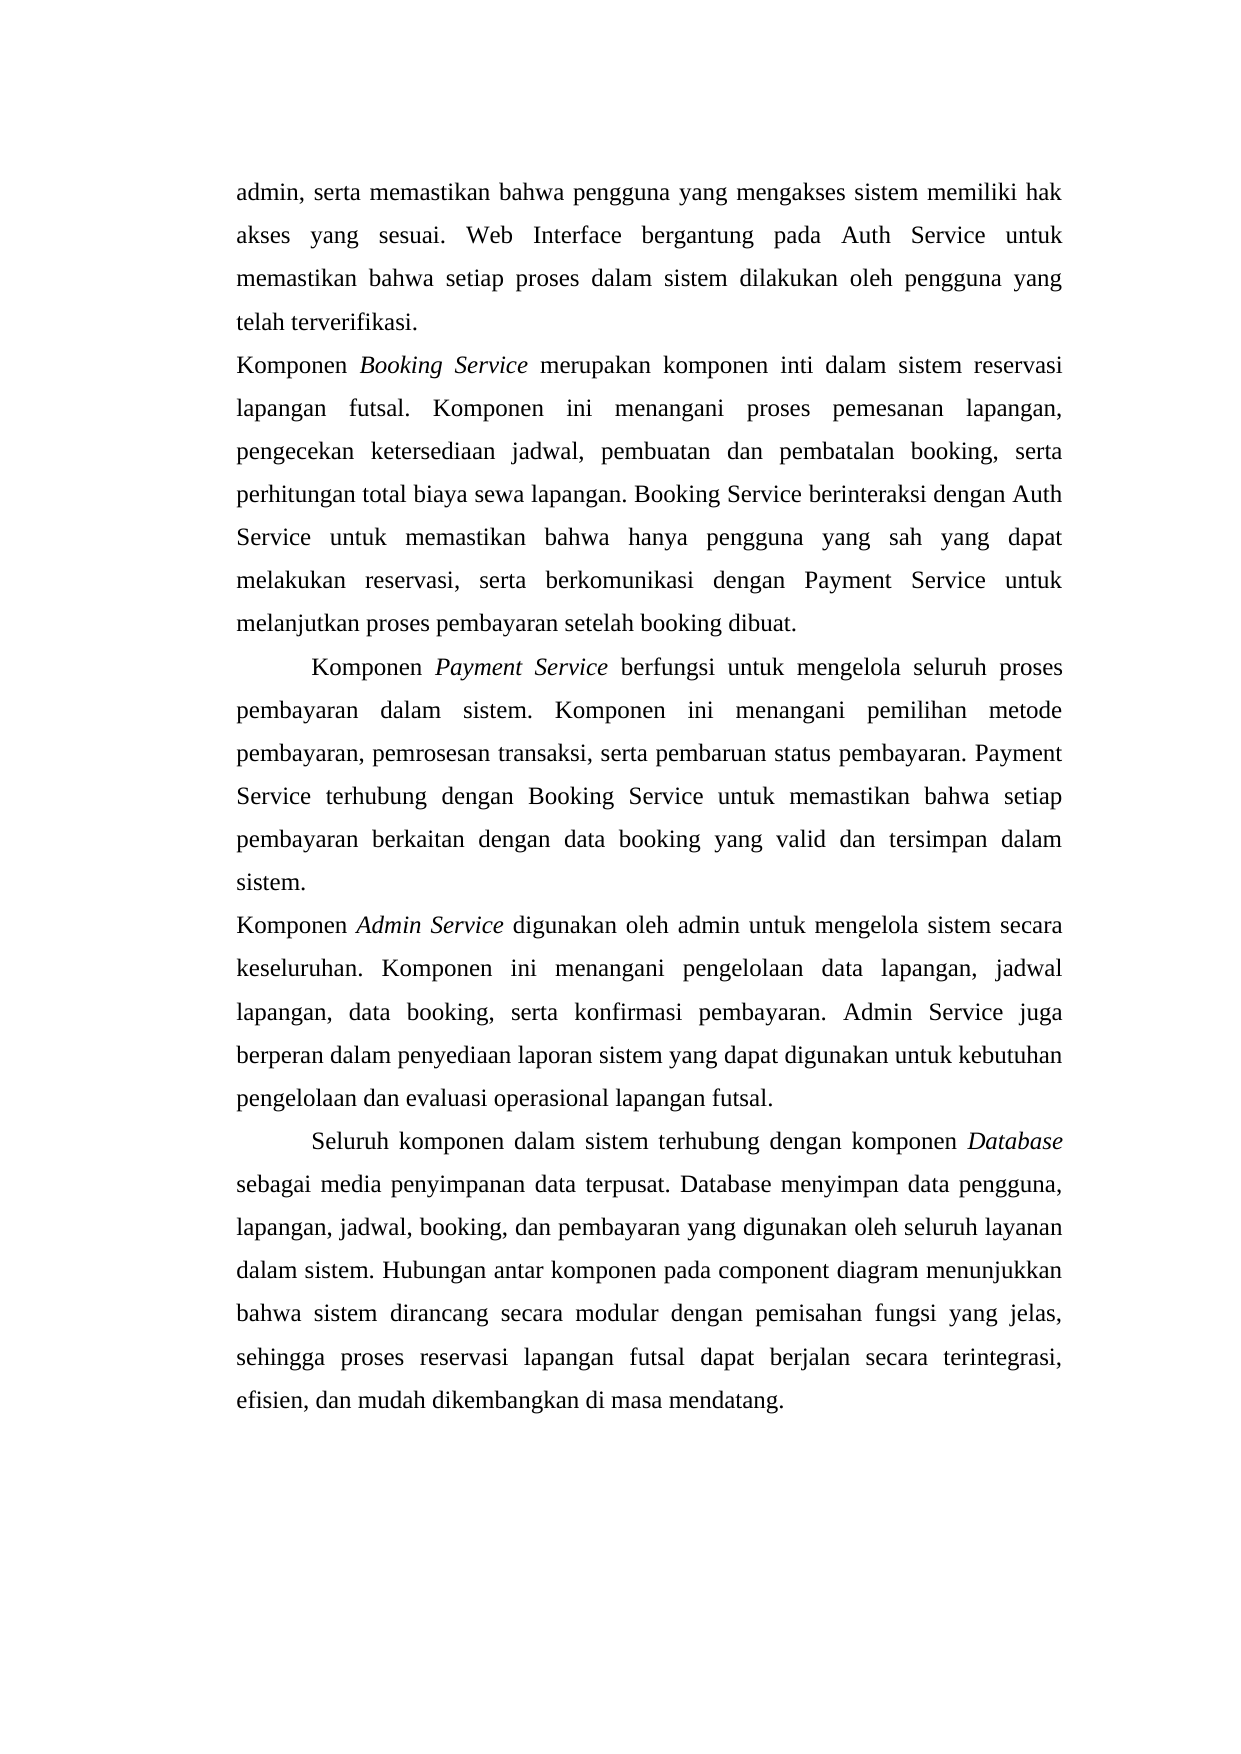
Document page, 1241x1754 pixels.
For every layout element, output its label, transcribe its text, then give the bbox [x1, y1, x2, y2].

text Komponen Payment Service berfungsi untuk mengelola seluruh proses pembayaran dalam sistem. Komponen ini menangani pemilihan metode pembayaran, pemrosesan transaksi, serta pembaruan status pembayaran. Payment Service terhubung dengan Booking Service untuk memastikan bahwa setiap pembayaran berkaitan dengan data booking yang valid dan tersimpan dalam sistem. [236, 652, 1063, 896]
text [236, 177, 1063, 335]
text Komponen Admin Service digunakan oleh admin untuk mengelola sistem secara keseluruhan. Komponen ini menangani pengelolaan data lapangan, jadwal lapangan, data booking, serta konfirmasi pembayaran. Admin Service juga berperan dalam penyediaan laporan sistem yang dapat digunakan untuk kebutuhan pengelolaan dan evaluasi operasional lapangan futsal. [236, 910, 1063, 1112]
text Komponen Booking Service merupakan komponen inti dalam sistem reservasi lapangan futsal. Komponen ini menangani proses pemesanan lapangan, pengecekan ketersediaan jadwal, pembuatan dan pembatalan booking, serta perhitungan total biaya sewa lapangan. Booking Service berinteraksi dengan Auth Service untuk memastikan bahwa hanya pengguna yang sah yang dapat melakukan reservasi, serta berkomunikasi dengan Payment Service untuk melanjutkan proses pembayaran setelah booking dibuat. [236, 350, 1063, 637]
text Seluruh komponen dalam sistem terhubung dengan komponen Database sebagai media penyimpanan data terpusat. Database menyimpan data pengguna, lapangan, jadwal, booking, dan pembayaran yang digunakan oleh seluruh layanan dalam sistem. Hubungan antar komponen pada component diagram menunjukkan bahwa sistem dirancang secara modular dengan pemisahan fungsi yang jelas, sehingga proses reservasi lapangan futsal dapat berjalan secara terintegrasi, efisien, dan mudah dikembangkan di masa mendatang. [236, 1126, 1063, 1413]
